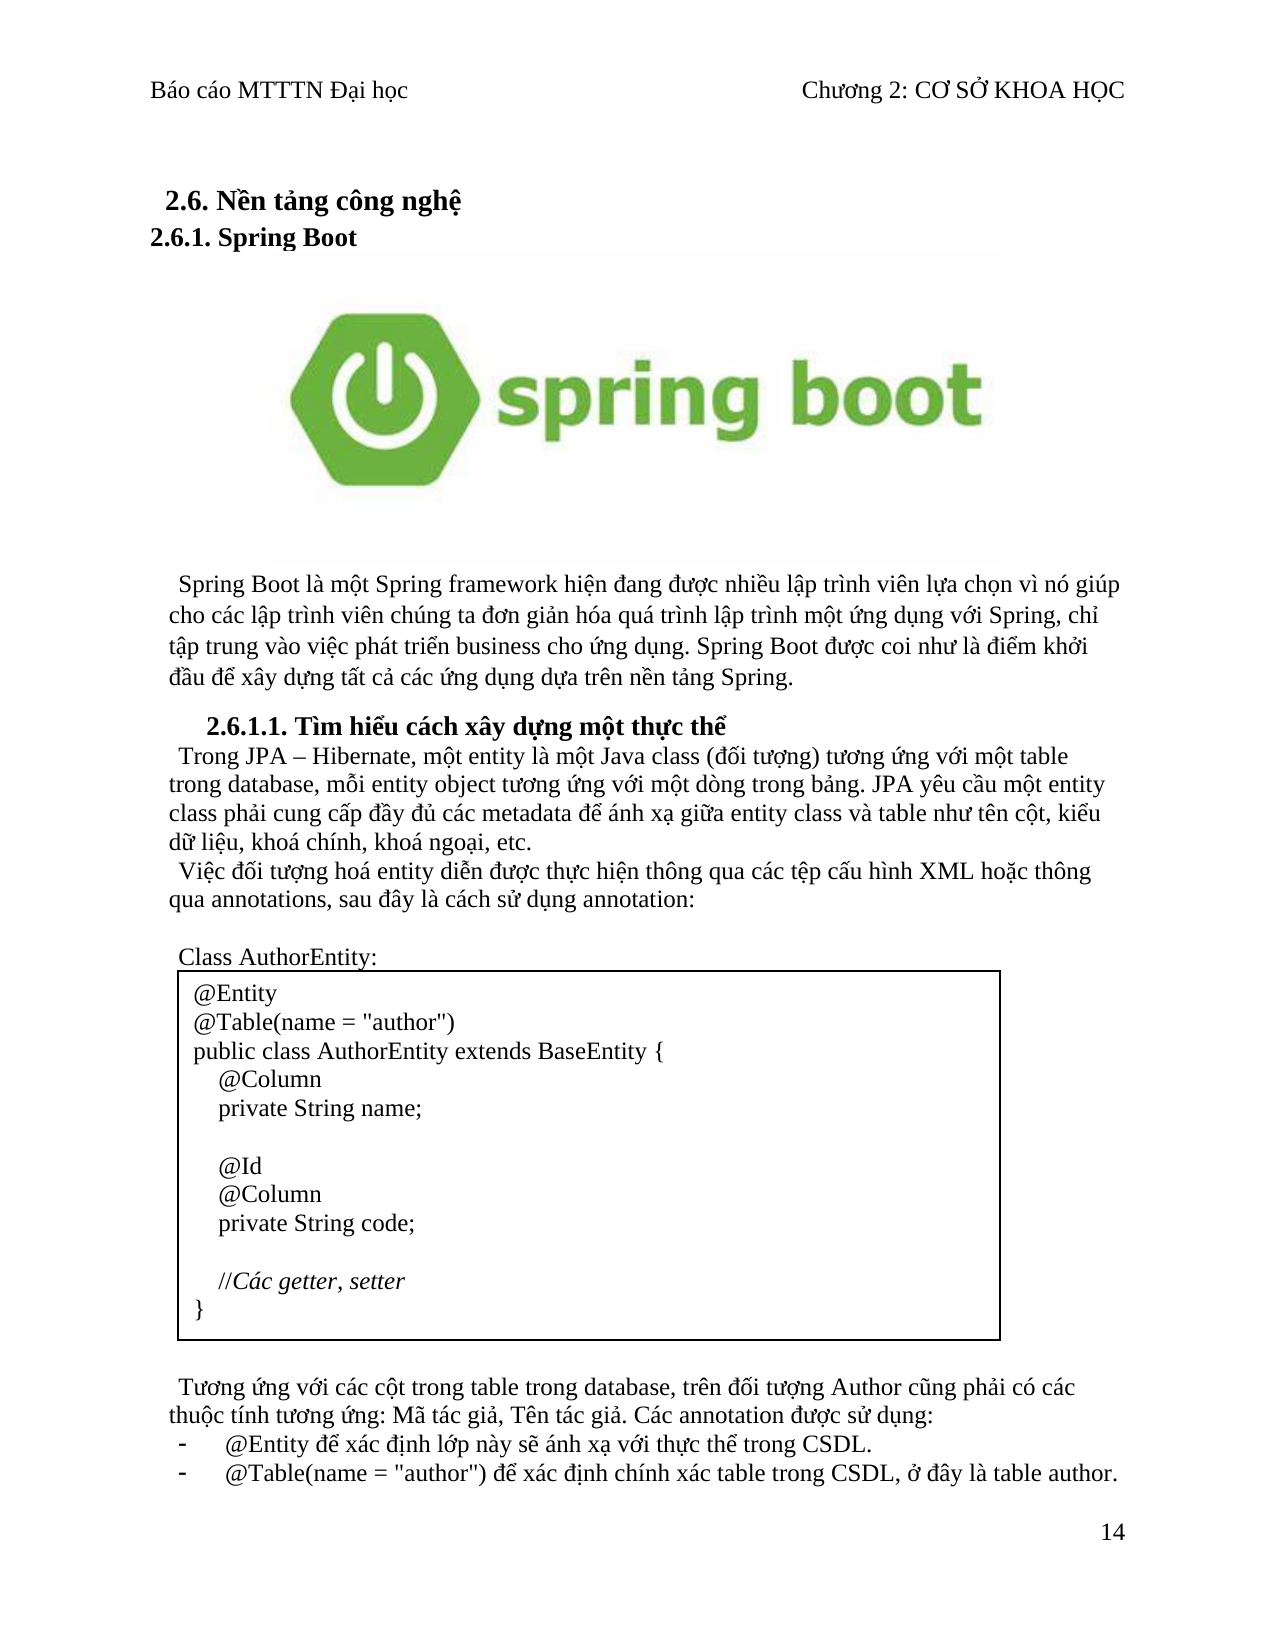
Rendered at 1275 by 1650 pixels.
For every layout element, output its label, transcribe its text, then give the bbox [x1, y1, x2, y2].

list @Table(name = "author") để xác định chính xác table trong CSDL, ở đây là table author. [169, 1458, 1125, 1487]
subtitle Nền tảng công nghệ [165, 183, 1125, 216]
list @Entity để xác định lớp này sẽ ánh xạ với thực thể trong CSDL. [169, 1429, 1125, 1458]
picture [267, 251, 1008, 569]
text Trong JPA – Hibernate, một entity là một Java class (đối tượng) tương ứng với một table trong database, mỗi entity object tương ứng với một dòng trong bảng. JPA yêu cầu một entity class phải cung cấp đầy đủ các metadata để ánh xạ giữa entity class và table như tên cột, kiểu dữ liệu, khoá chính, khoá ngoại, etc. [169, 741, 1125, 856]
text Tương ứng với các cột trong table trong database, trên đối tượng Author cũng phải có các thuộc tính tương ứng: Mã tác giả, Tên tác giả. Các annotation được sử dụng: [169, 1372, 1125, 1429]
subtitle Tìm hiểu cách xây dựng một thực thể [206, 709, 1125, 741]
text Class AuthorEntity: [169, 942, 1125, 971]
text Spring Boot là một Spring framework hiện đang được nhiều lập trình viên lựa chọn vì nó giúp cho các lập trình viên chúng ta đơn giản hóa quá trình lập trình một ứng dụng với Spring, chỉ tập trung vào việc phát triển business cho ứng dụng. Spring Boot được coi như là điểm khởi đầu để xây dựng tất cả các ứng dụng dựa trên nền tảng Spring. [169, 569, 1125, 691]
text Việc đối tượng hoá entity diễn được thực hiện thông qua các tệp cấu hình XML hoặc thông qua annotations, sau đây là cách sử dụng annotation: [169, 856, 1125, 913]
subtitle Spring Boot [150, 221, 1125, 252]
